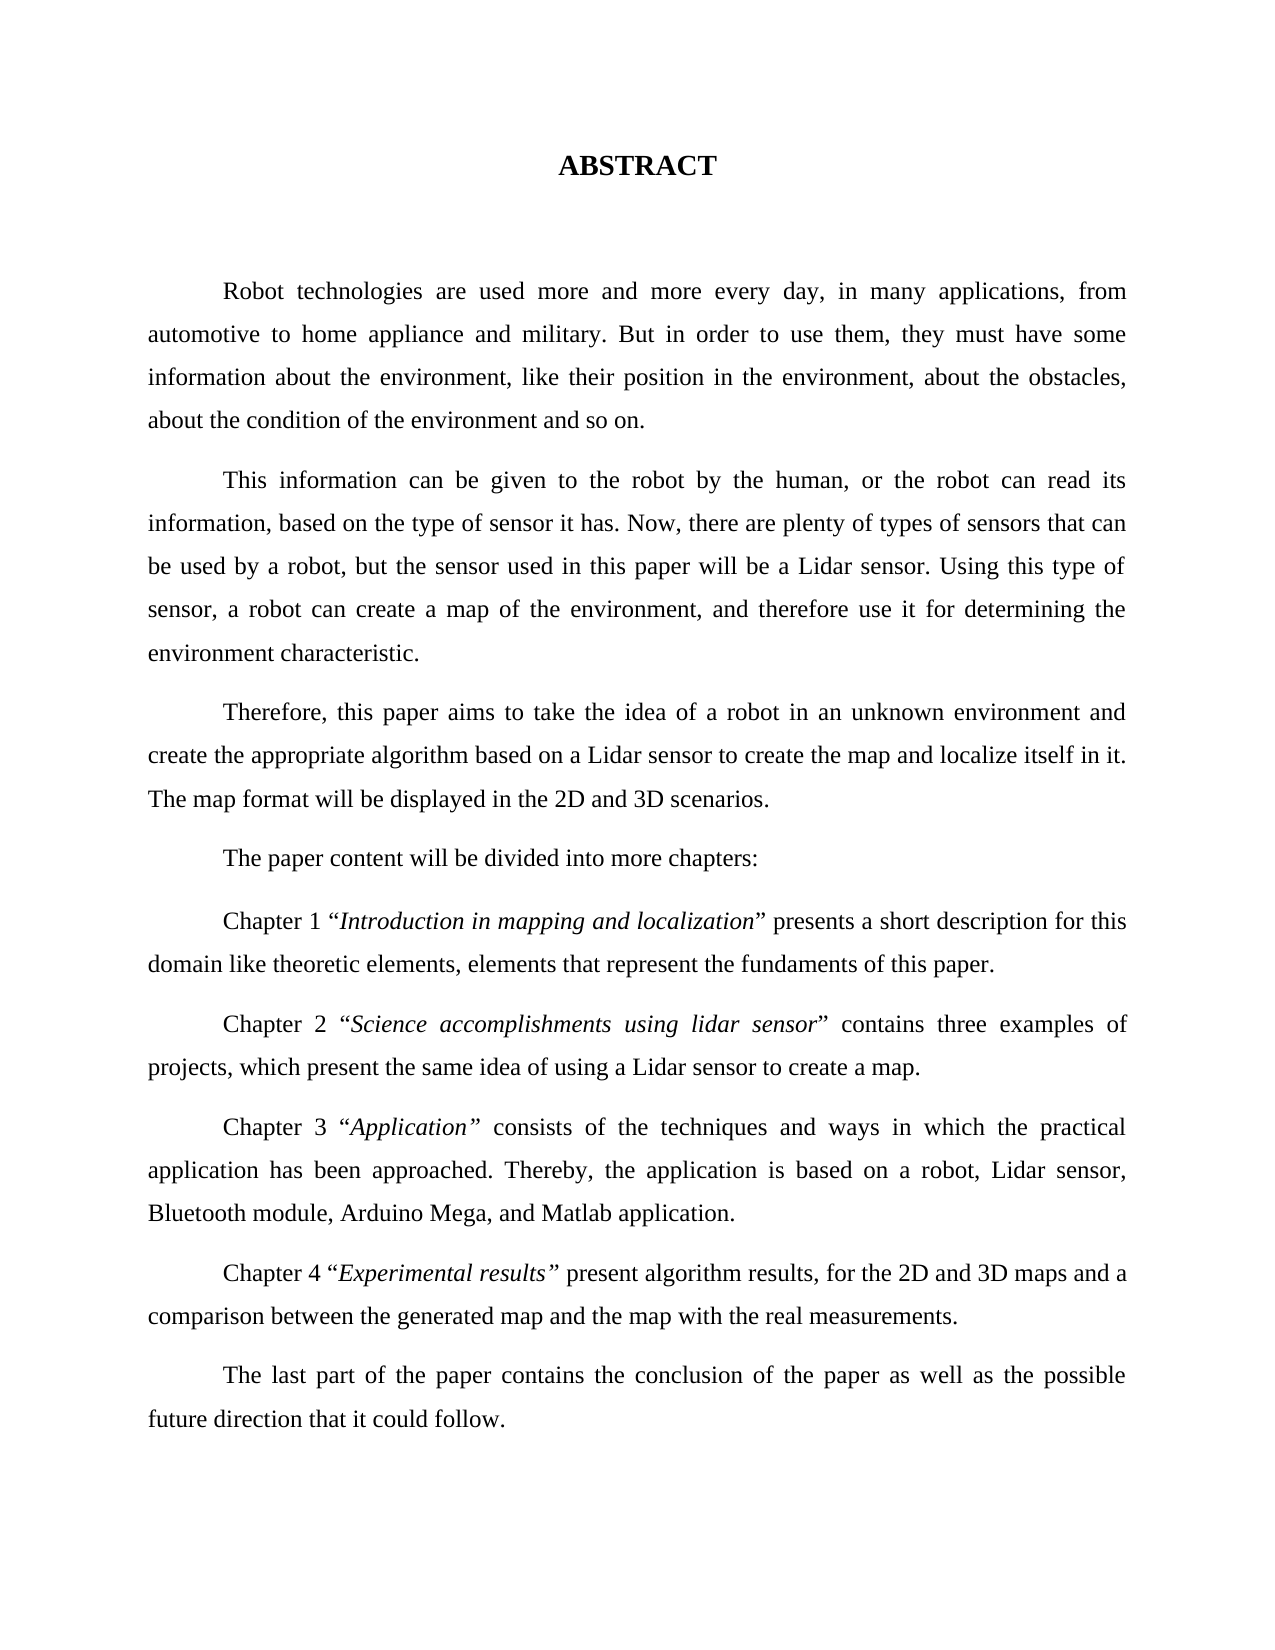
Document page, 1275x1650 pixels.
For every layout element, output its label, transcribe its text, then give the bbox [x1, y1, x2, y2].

text Therefore, this paper aims to take the idea of a robot in an unknown environment and create the appropriate algorithm based on a Lidar sensor to create the map and localize itself in it. The map format will be displayed in the 2D and 3D scenarios. [148, 697, 1127, 812]
text The last part of the paper contains the conclusion of the paper as well as the possible future direction that it could follow. [148, 1361, 1127, 1432]
text Chapter 3 “Application” consists of the techniques and ways in which the practical application has been approached. Thereby, the application is based on a robot, Lidar sensor, Bluetooth module, Arduino Mega, and Matlab application. [148, 1112, 1127, 1227]
text ABSTRACT [148, 148, 1127, 181]
text Chapter 2 “Science accomplishments using lidar sensor” contains three examples of projects, which present the same idea of using a Lidar sensor to create a map. [148, 1009, 1127, 1081]
text The paper content will be divided into more chapters: [148, 843, 1127, 872]
text This information can be given to the robot by the human, or the robot can read its information, based on the type of sensor it has. Now, there are plenty of types of sensors that can be used by a robot, but the sensor used in this paper will be a Lidar sensor. Using this type of sensor, a robot can create a map of the environment, and therefore use it for determining the environment characteristic. [148, 465, 1127, 666]
text Robot technologies are used more and more every day, in many applications, from automotive to home appliance and military. But in order to use them, they must have some information about the environment, like their position in the environment, about the obstacles, about the condition of the environment and so on. [148, 276, 1127, 434]
text Chapter 4 “Experimental results” present algorithm results, for the 2D and 3D maps and a comparison between the generated map and the map with the real measurements. [148, 1258, 1127, 1329]
text Chapter 1 “Introduction in mapping and localization” presents a short description for this domain like theoretic elements, elements that represent the fundaments of this paper. [148, 906, 1127, 978]
